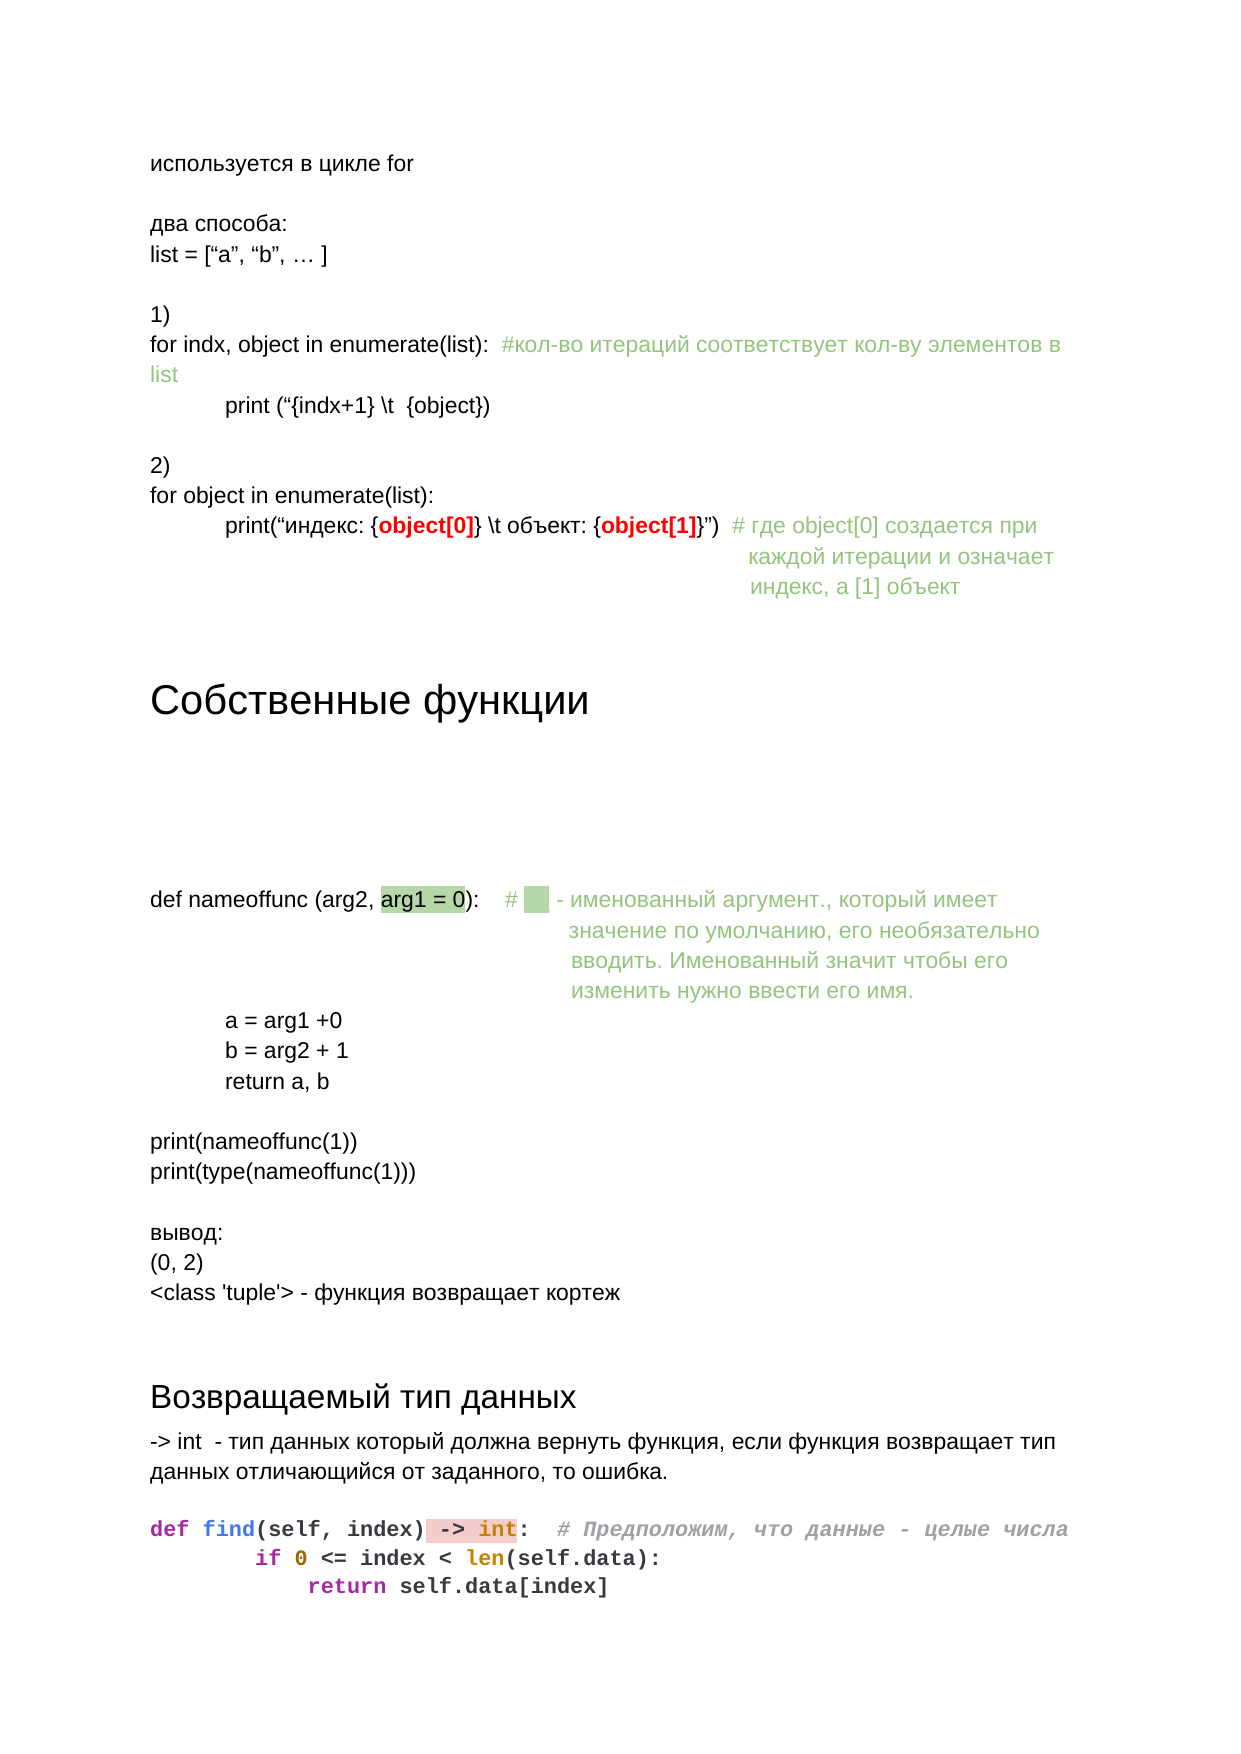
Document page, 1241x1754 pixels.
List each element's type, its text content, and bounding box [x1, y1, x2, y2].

text b = arg2 + 1 [150, 1037, 1090, 1064]
text два способа: [150, 210, 1090, 237]
text <class 'tuple'> - функция возвращает кортеж [150, 1279, 1090, 1306]
subtitle Собственные функции [150, 675, 1090, 723]
text -> int - тип данных который должна вернуть функция, если функция возвращает тип данных отличающийся от заданного, то ошибка. [150, 1428, 1090, 1484]
text def nameoffunc (arg2, arg1 = 0): # __ - именованный аргумент., который имеет [150, 886, 381, 913]
text for indx, object in enumerate(list): #кол-во итераций соответствует кол-ву элементов в list [150, 331, 1090, 388]
text каждой итерации и означает [150, 543, 1090, 569]
text a = arg1 +0 [150, 1007, 1090, 1034]
text def find(self, index) -> int: # Предположим, что данные - целые числа [150, 1519, 426, 1543]
subtitle Возвращаемый тип данных [150, 1377, 1090, 1416]
text print(type(nameoffunc(1))) [150, 1158, 1090, 1185]
text вводить. Именованный значит чтобы его [375, 947, 1090, 973]
text 1) [150, 301, 1090, 327]
text for object in enumerate(list): [150, 482, 1090, 509]
text print(nameoffunc(1)) [150, 1128, 1090, 1154]
text def find(self, index) -> int: # Предположим, что данные - целые числа [517, 1519, 1090, 1543]
text значение по умолчанию, его необязательно [150, 917, 1090, 943]
text return self.data[index] [150, 1576, 1090, 1600]
text return a, b [150, 1068, 1090, 1094]
text изменить нужно ввести его имя. [375, 977, 1090, 1003]
text print(“индекс: {object[0]} \t объект: {object[1]}”) # где object[0] создается при [150, 512, 1090, 539]
text (0, 2) [150, 1249, 1090, 1275]
text print (“{indx+1} \t {object}) [150, 392, 1090, 418]
text list = [“a”, “b”, … ] [150, 241, 1090, 267]
text if 0 <= index < len(self.data): [150, 1547, 1090, 1572]
text вывод: [150, 1219, 1090, 1245]
text 2) [150, 452, 1090, 478]
text используется в цикле for [150, 150, 1090, 176]
text индекс, а [1] объект [675, 573, 1090, 599]
text def nameoffunc (arg2, arg1 = 0): # __ - именованный аргумент., который имеет [549, 886, 1090, 913]
